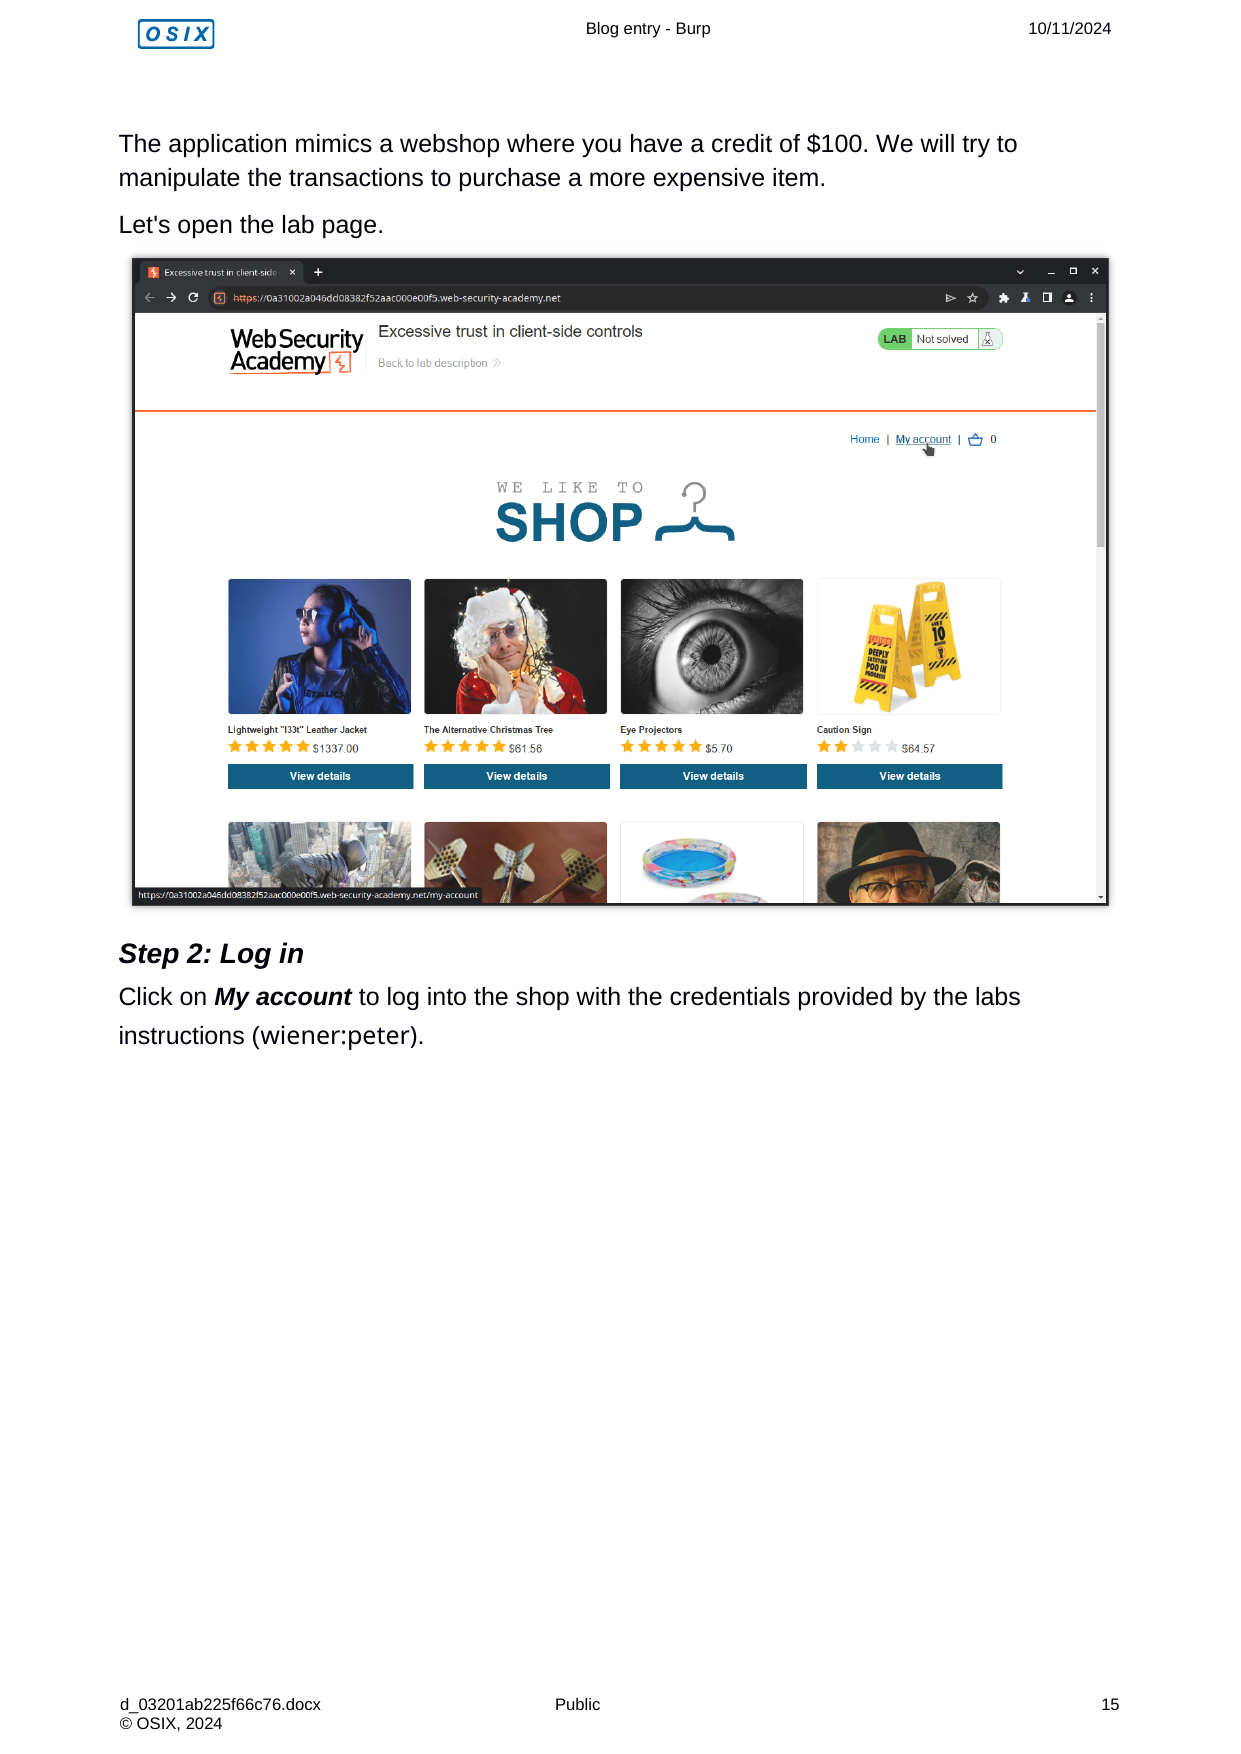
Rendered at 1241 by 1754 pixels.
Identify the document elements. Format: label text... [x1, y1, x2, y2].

picture [137, 19, 215, 49]
picture [118, 244, 1122, 919]
subtitle Step 2: Log in [118, 919, 1122, 969]
text Let's open the lab page. [118, 210, 1122, 239]
text Click on My account to log into the shop with the credentials provided by the labs instructions (wiener:peter). [118, 982, 1122, 1052]
text The application mimics a webshop where you have a credit of $100. We will try to manipulate the transactions to purchase a more expensive item. [118, 129, 1122, 192]
